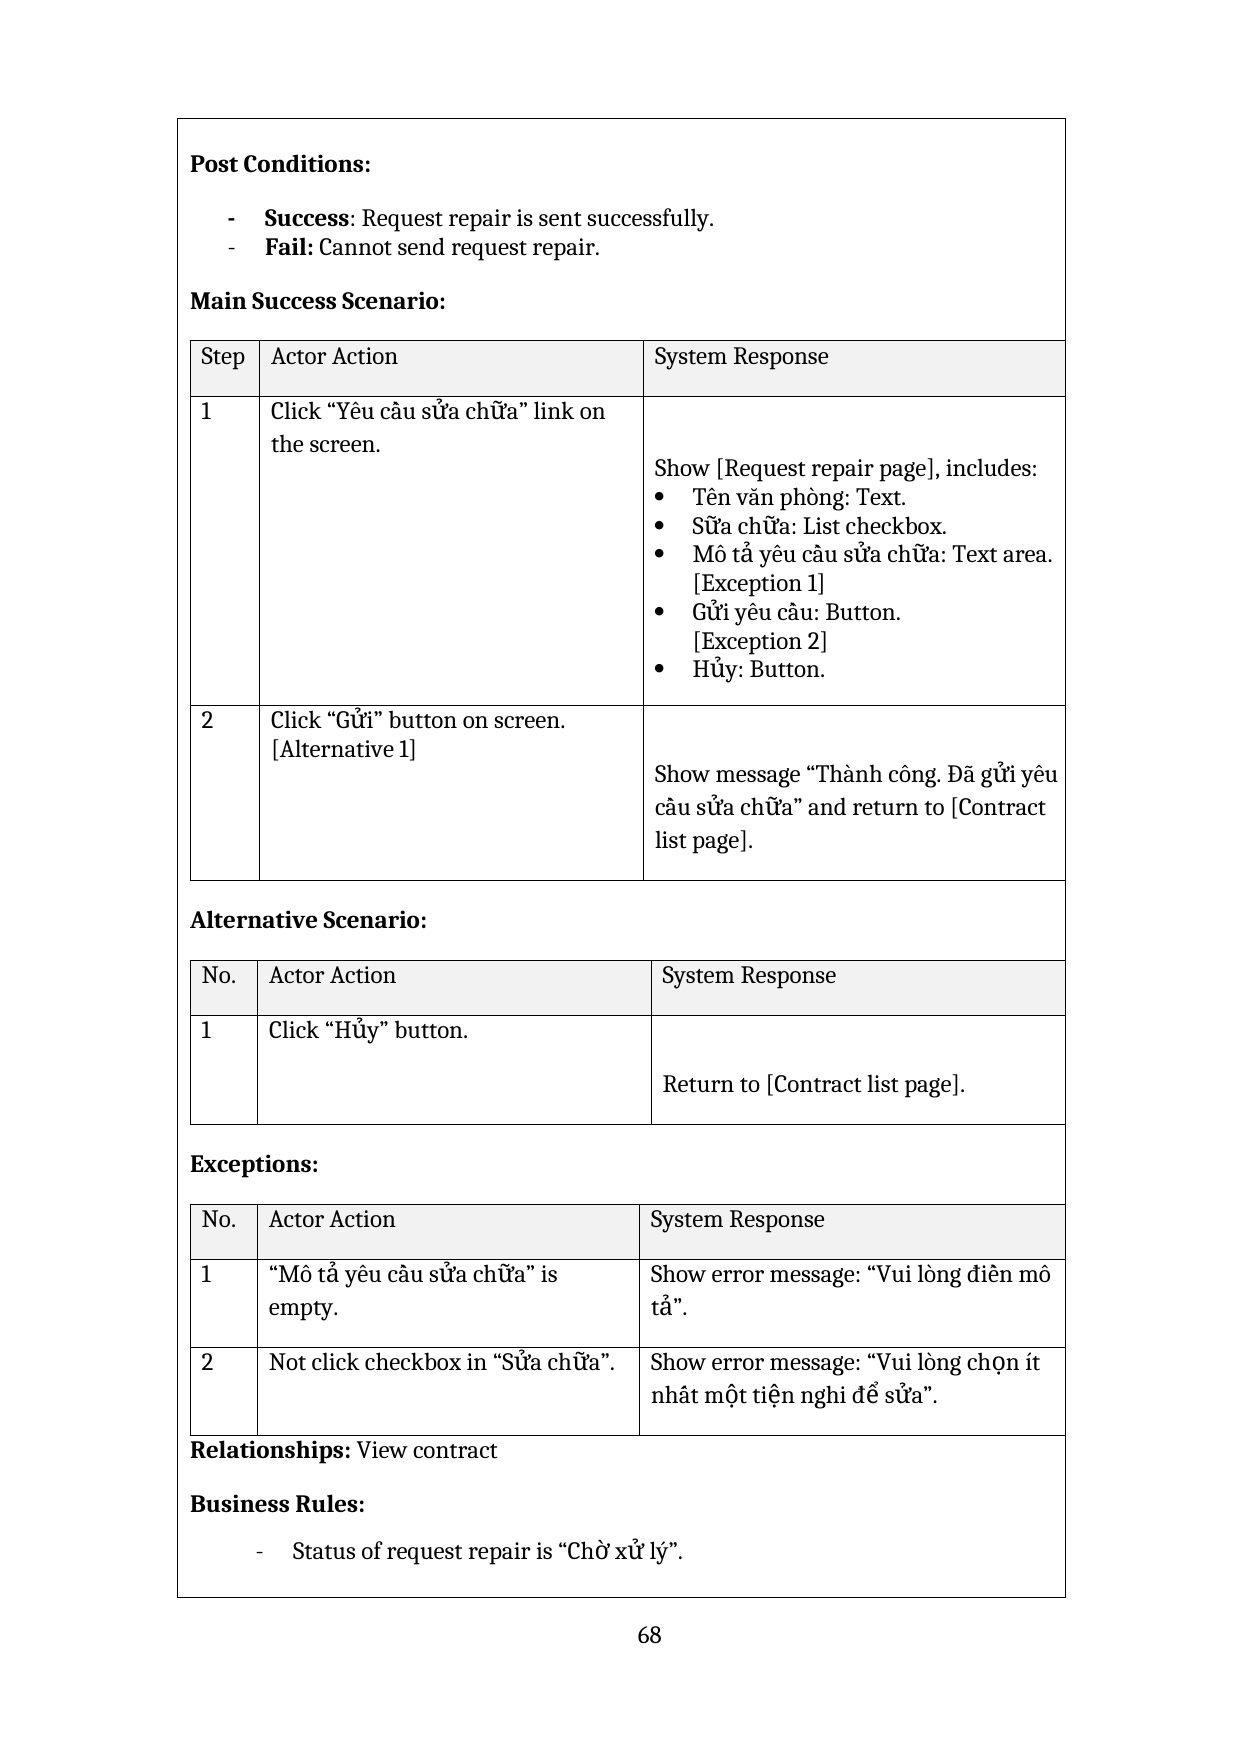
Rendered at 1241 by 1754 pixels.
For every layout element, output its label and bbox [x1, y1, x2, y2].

table_cell [178, 119, 1065, 1597]
